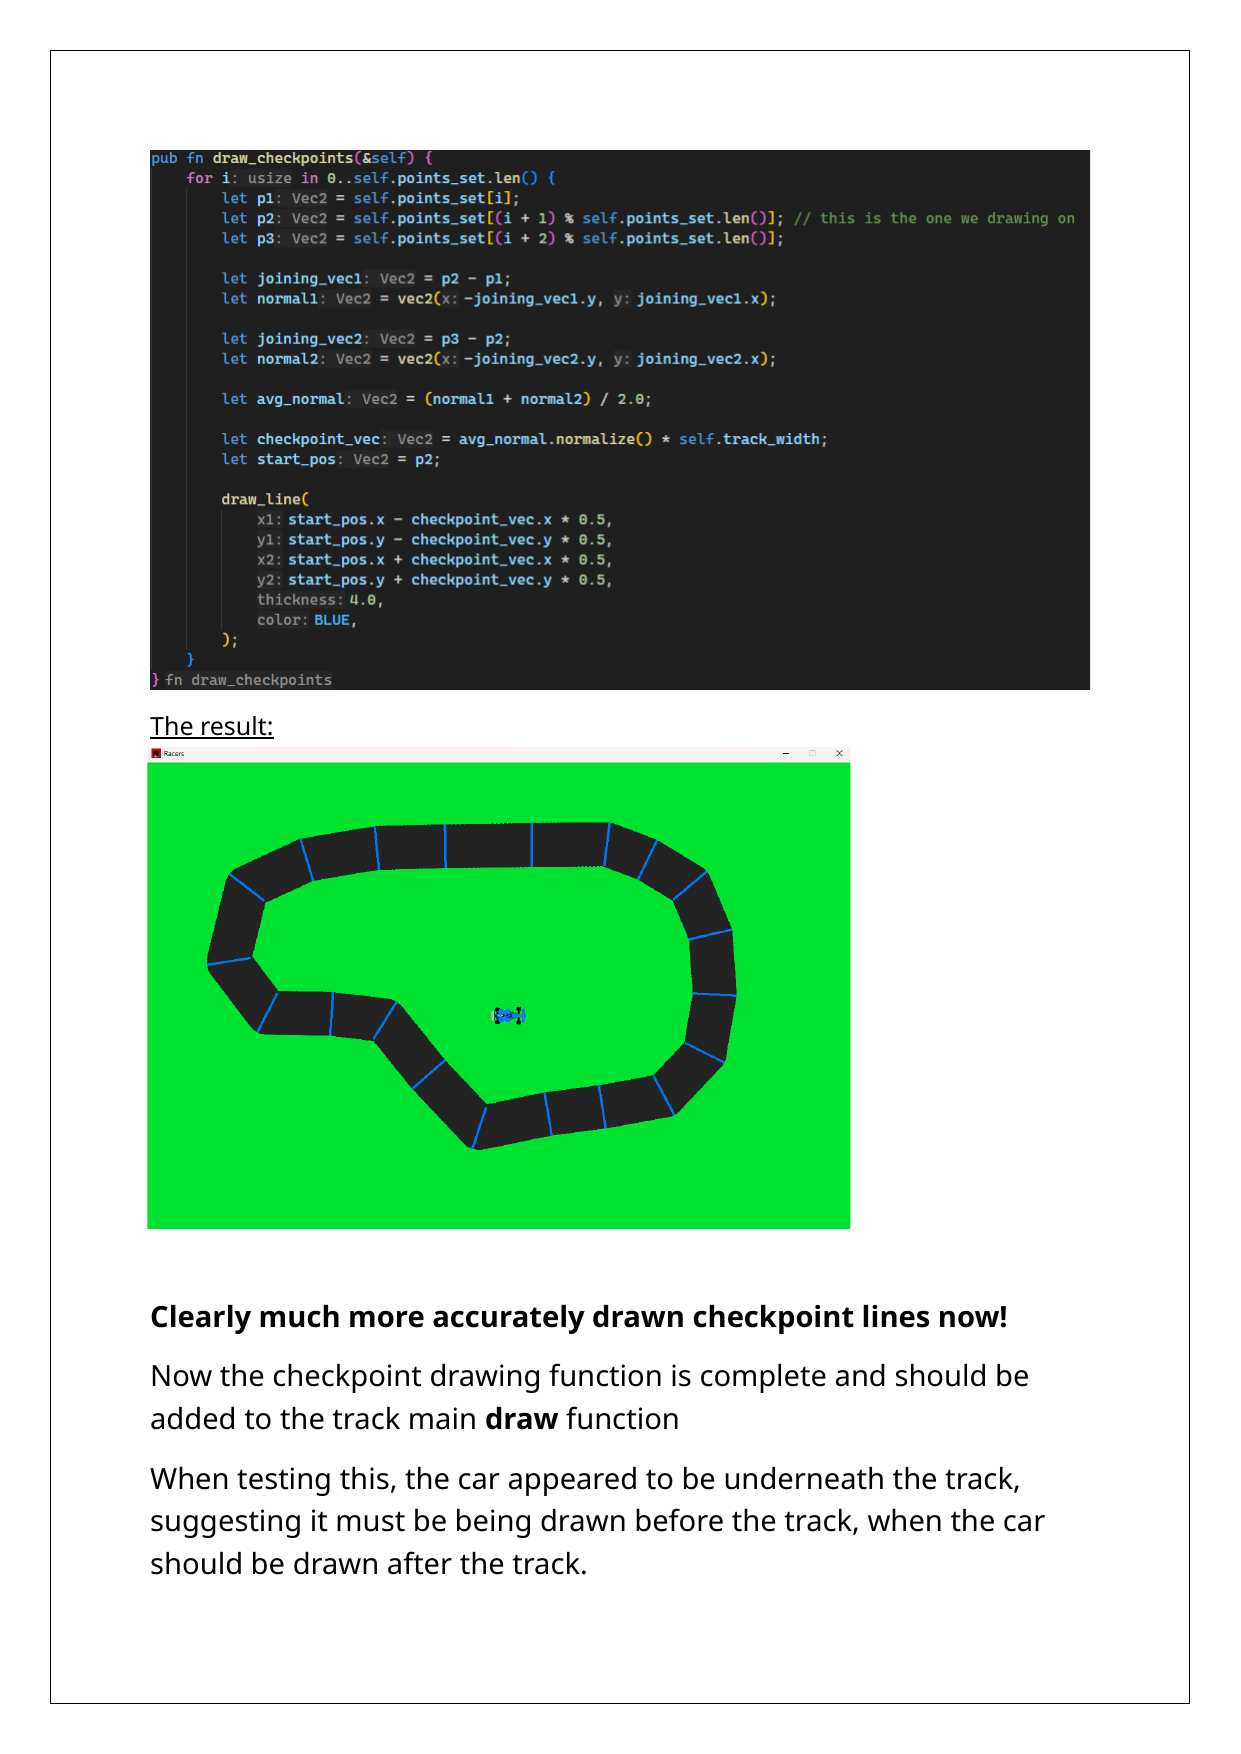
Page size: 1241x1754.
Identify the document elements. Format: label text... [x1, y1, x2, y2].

picture [150, 150, 1091, 690]
picture [147, 747, 851, 1229]
text The result: [150, 708, 1090, 742]
text Clearly much more accurately drawn checkpoint lines now! [150, 1296, 1090, 1336]
text When testing this, the car appeared to be underneath the track, suggesting it must be being drawn before the track, when the car should be drawn after the track. [150, 1458, 1090, 1583]
text Now the checkpoint drawing function is complete and should be added to the track main draw function [150, 1356, 1090, 1438]
